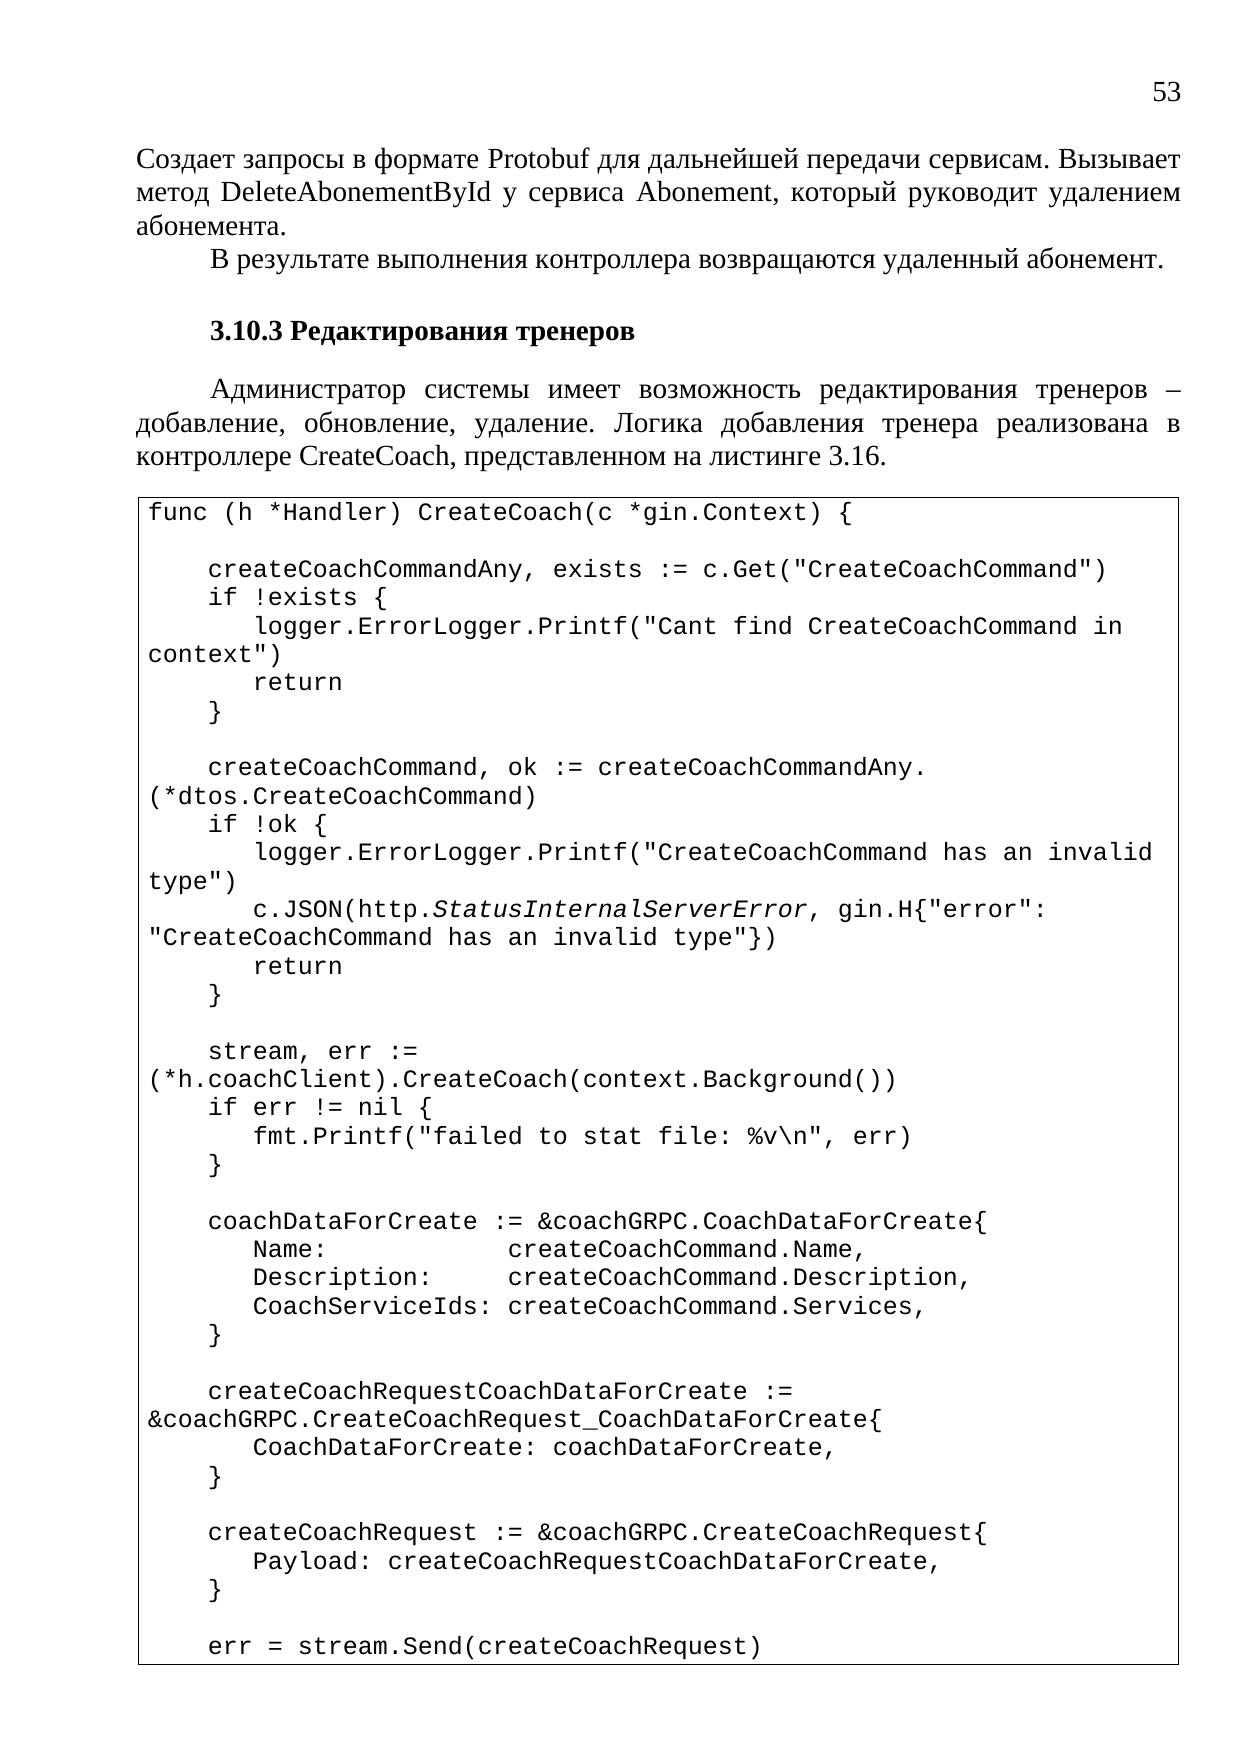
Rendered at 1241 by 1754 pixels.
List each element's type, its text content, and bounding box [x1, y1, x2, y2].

text Администратор системы имеет возможность редактирования тренеров – добавление, обновление, удаление. Логика добавления тренера реализована в контроллере CreateCoach, представленном на листинге 3.16. [136, 371, 1181, 472]
text В результате выполнения контроллера возвращаются удаленный абонемент. [136, 242, 1181, 275]
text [136, 141, 1181, 242]
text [139, 498, 1178, 1664]
subtitle Редактирования тренеров [136, 313, 1181, 346]
